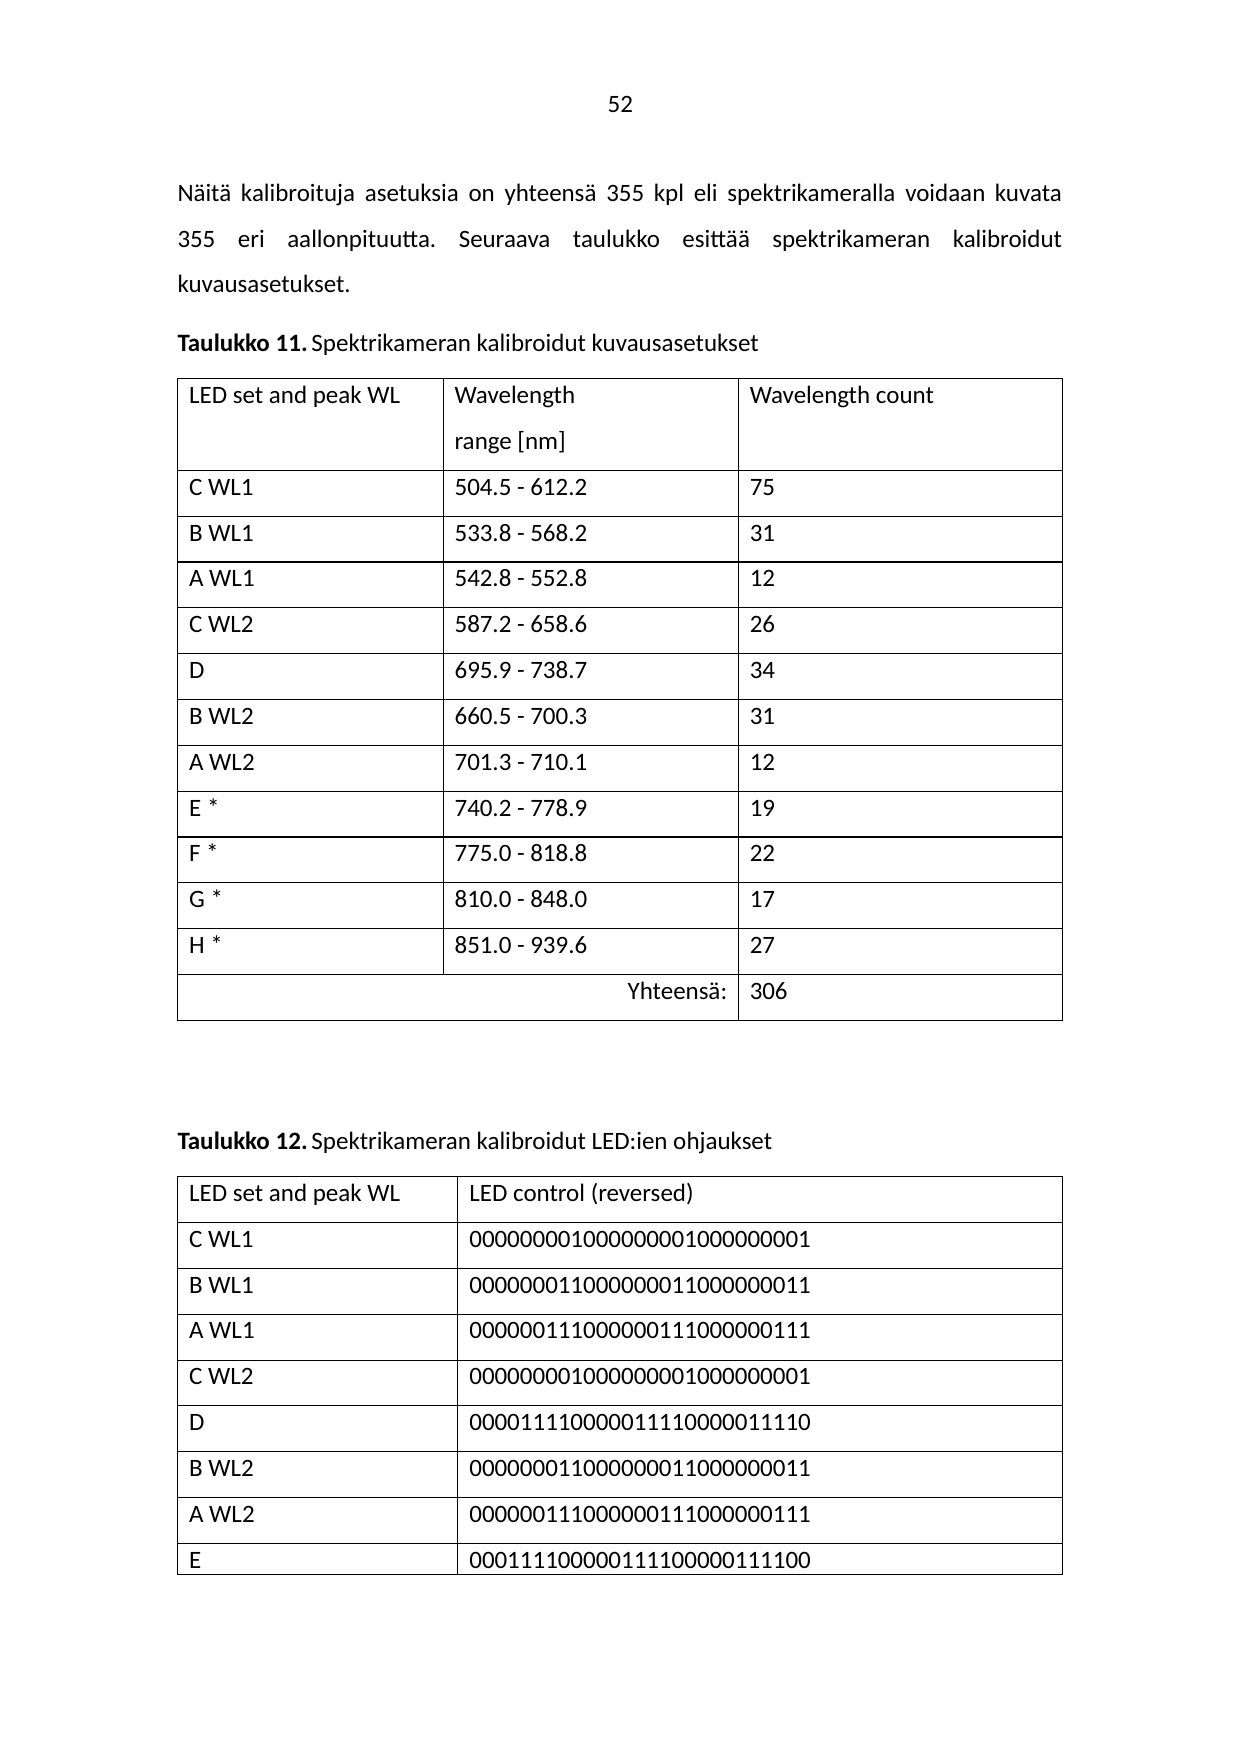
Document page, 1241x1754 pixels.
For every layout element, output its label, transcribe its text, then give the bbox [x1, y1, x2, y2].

table_cell 542.8 - 552.8 [444, 563, 738, 607]
table_cell E [178, 1544, 457, 1574]
text Näitä kalibroituja asetuksia on yhteensä 355 kpl eli spektrikameralla voidaan kuvata 355 eri aallonpituutta. Seuraava taulukko esittää spektrikameran kalibroidut kuvausasetukset. [177, 177, 1063, 299]
table_cell 19 [739, 792, 1062, 836]
table_cell 31 [739, 517, 1062, 561]
table_cell B WL1 [178, 1269, 457, 1314]
table_cell 000000001000000001000000001 [458, 1223, 1062, 1268]
table_cell 504.5 - 612.2 [444, 471, 738, 516]
table_header Wavelength count [739, 379, 1062, 470]
table_cell 775.0 - 818.8 [444, 838, 738, 882]
table_header Wavelength range [nm] [444, 379, 738, 470]
table_cell A WL2 [178, 746, 443, 791]
table_cell 000000111000000111000000111 [458, 1315, 1062, 1359]
table_cell A WL1 [178, 563, 443, 607]
table_cell 17 [739, 883, 1062, 928]
table_cell 851.0 - 939.6 [444, 929, 738, 974]
table_cell B WL2 [178, 1452, 457, 1497]
table_header LED set and peak WL [178, 379, 443, 470]
table_cell 695.9 - 738.7 [444, 654, 738, 699]
text Taulukko 12. Spektrikameran kalibroidut LED:ien ohjaukset [177, 1125, 1063, 1155]
table_cell 810.0 - 848.0 [444, 883, 738, 928]
table_cell 27 [739, 929, 1062, 974]
text Taulukko 11. Spektrikameran kalibroidut kuvausasetukset [177, 327, 1063, 357]
table_cell B WL1 [178, 517, 443, 561]
table_cell D [178, 654, 443, 699]
table_cell 000000011000000011000000011 [458, 1269, 1062, 1314]
table_cell 12 [739, 746, 1062, 791]
table_cell A WL2 [178, 1498, 457, 1543]
table_cell A WL1 [178, 1315, 457, 1359]
table_cell 12 [739, 563, 1062, 607]
table_cell 660.5 - 700.3 [444, 700, 738, 745]
table_cell E * [178, 792, 443, 836]
table_cell 701.3 - 710.1 [444, 746, 738, 791]
table_cell 31 [739, 700, 1062, 745]
table_cell 75 [739, 471, 1062, 516]
table_cell 000011110000011110000011110 [458, 1406, 1062, 1451]
table_cell 22 [739, 838, 1062, 882]
table_cell 000000001000000001000000001 [458, 1361, 1062, 1405]
table_cell C WL1 [178, 1223, 457, 1268]
table_cell 26 [739, 608, 1062, 653]
table_header LED control (reversed) [458, 1177, 1062, 1222]
table_cell 306 [739, 975, 1062, 1020]
table_cell D [178, 1406, 457, 1451]
table_cell C WL2 [178, 1361, 457, 1405]
table_cell 740.2 - 778.9 [444, 792, 738, 836]
table_cell H * [178, 929, 443, 974]
table_cell 000000111000000111000000111 [458, 1498, 1062, 1543]
table_cell 000000011000000011000000011 [458, 1452, 1062, 1497]
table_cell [458, 1544, 1062, 1574]
table_cell G * [178, 883, 443, 928]
table_cell 587.2 - 658.6 [444, 608, 738, 653]
table_cell 34 [739, 654, 1062, 699]
table_cell B WL2 [178, 700, 443, 745]
table_cell Yhteensä: [178, 975, 738, 1020]
table_cell C WL1 [178, 471, 443, 516]
table_cell 533.8 - 568.2 [444, 517, 738, 561]
table_cell C WL2 [178, 608, 443, 653]
table_cell F * [178, 838, 443, 882]
table_header LED set and peak WL [178, 1177, 457, 1222]
